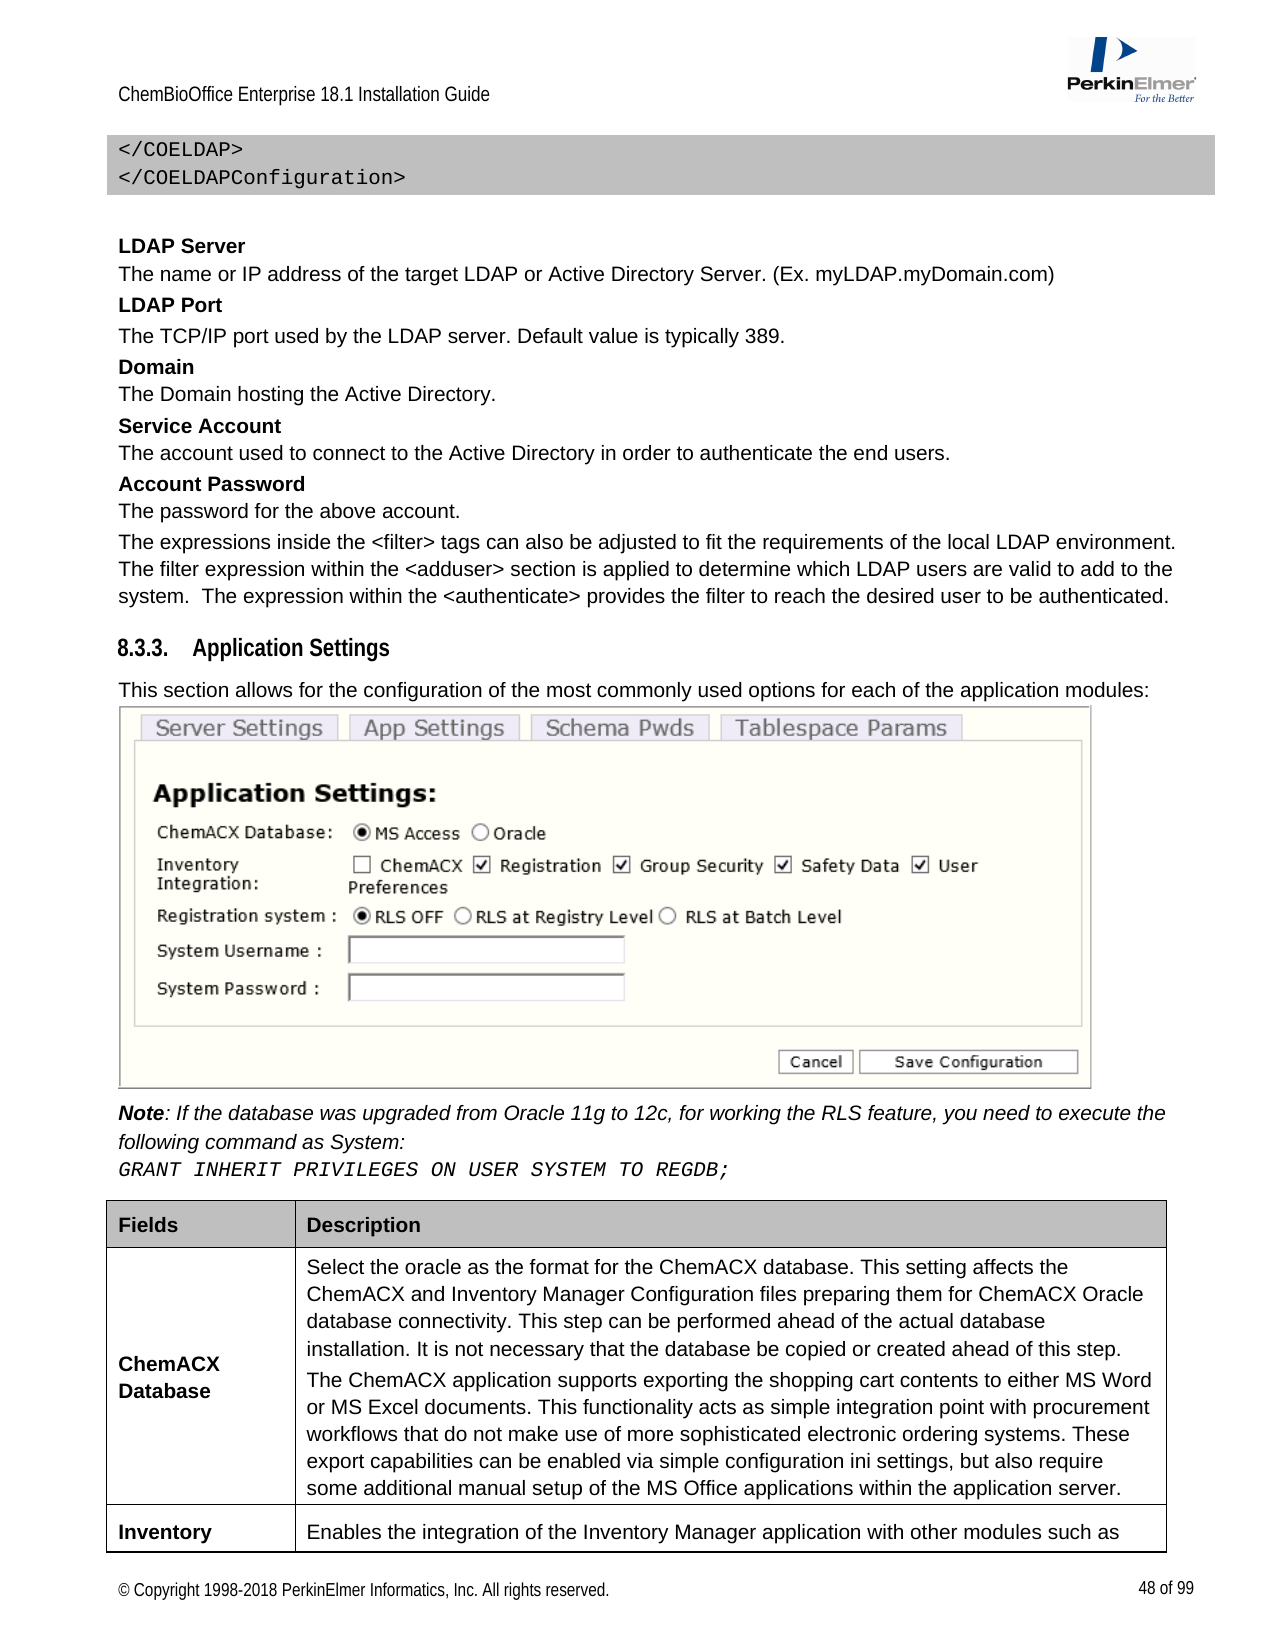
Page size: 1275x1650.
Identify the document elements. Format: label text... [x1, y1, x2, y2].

table_header Fields [107, 1201, 295, 1247]
text This section allows for the configuration of the most commonly used options for each of the application modules: [118, 674, 1204, 701]
text The expressions inside the <filter> tags can also be adjusted to fit the requirements of the local LDAP environment. The filter expression within the <adduser> section is applied to determine which LDAP users are valid to add to the system. The expression within the <authenticate> provides the filter to reach the desired user to be authenticated. [118, 527, 1204, 608]
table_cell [296, 1505, 1166, 1551]
text The TCP/IP port used by the LDAP server. Default value is typically 389. [118, 321, 1204, 348]
text LDAP Port [118, 289, 1204, 317]
subtitle Application Settings [117, 633, 1204, 662]
text Service Account The account used to connect to the Active Directory in order to authenticate the end users. [118, 410, 1204, 464]
text Domain The Domain hosting the Active Directory. [118, 352, 1204, 406]
table_cell Inventory Integration [107, 1505, 295, 1551]
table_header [107, 135, 1215, 195]
picture [118, 705, 1092, 1089]
table_header Description [296, 1201, 1166, 1247]
table_cell Select the oracle as the format for the ChemACX database. This setting affects the ChemACX and Inventory Manager Configuration files preparing them for ChemACX Oracle database connectivity. This step can be performed ahead of the actual database installation. It is not necessary that the database be copied or created ahead of this step. The ChemACX application supports exporting the shopping cart contents to either MS Word or MS Excel documents. This functionality acts as simple integration point with procurement workflows that do not make use of more sophisticated electronic ordering systems. These export capabilities can be enabled via simple configuration ini settings, but also require some additional manual setup of the MS Office applications within the application server. [296, 1248, 1166, 1504]
text LDAP Server The name or IP address of the target LDAP or Active Directory Server. (Ex. myLDAP.myDomain.com) [118, 231, 1204, 285]
text Note: If the database was upgraded from Oracle 11g to 12c, for working the RLS feature, you need to execute the following command as System: GRANT INHERIT PRIVILEGES ON USER SYSTEM TO REGDB; [118, 1101, 1204, 1182]
table_cell ChemACX Database [107, 1248, 295, 1504]
picture [1067, 37, 1197, 102]
text Account Password The password for the above account. [118, 469, 1204, 523]
